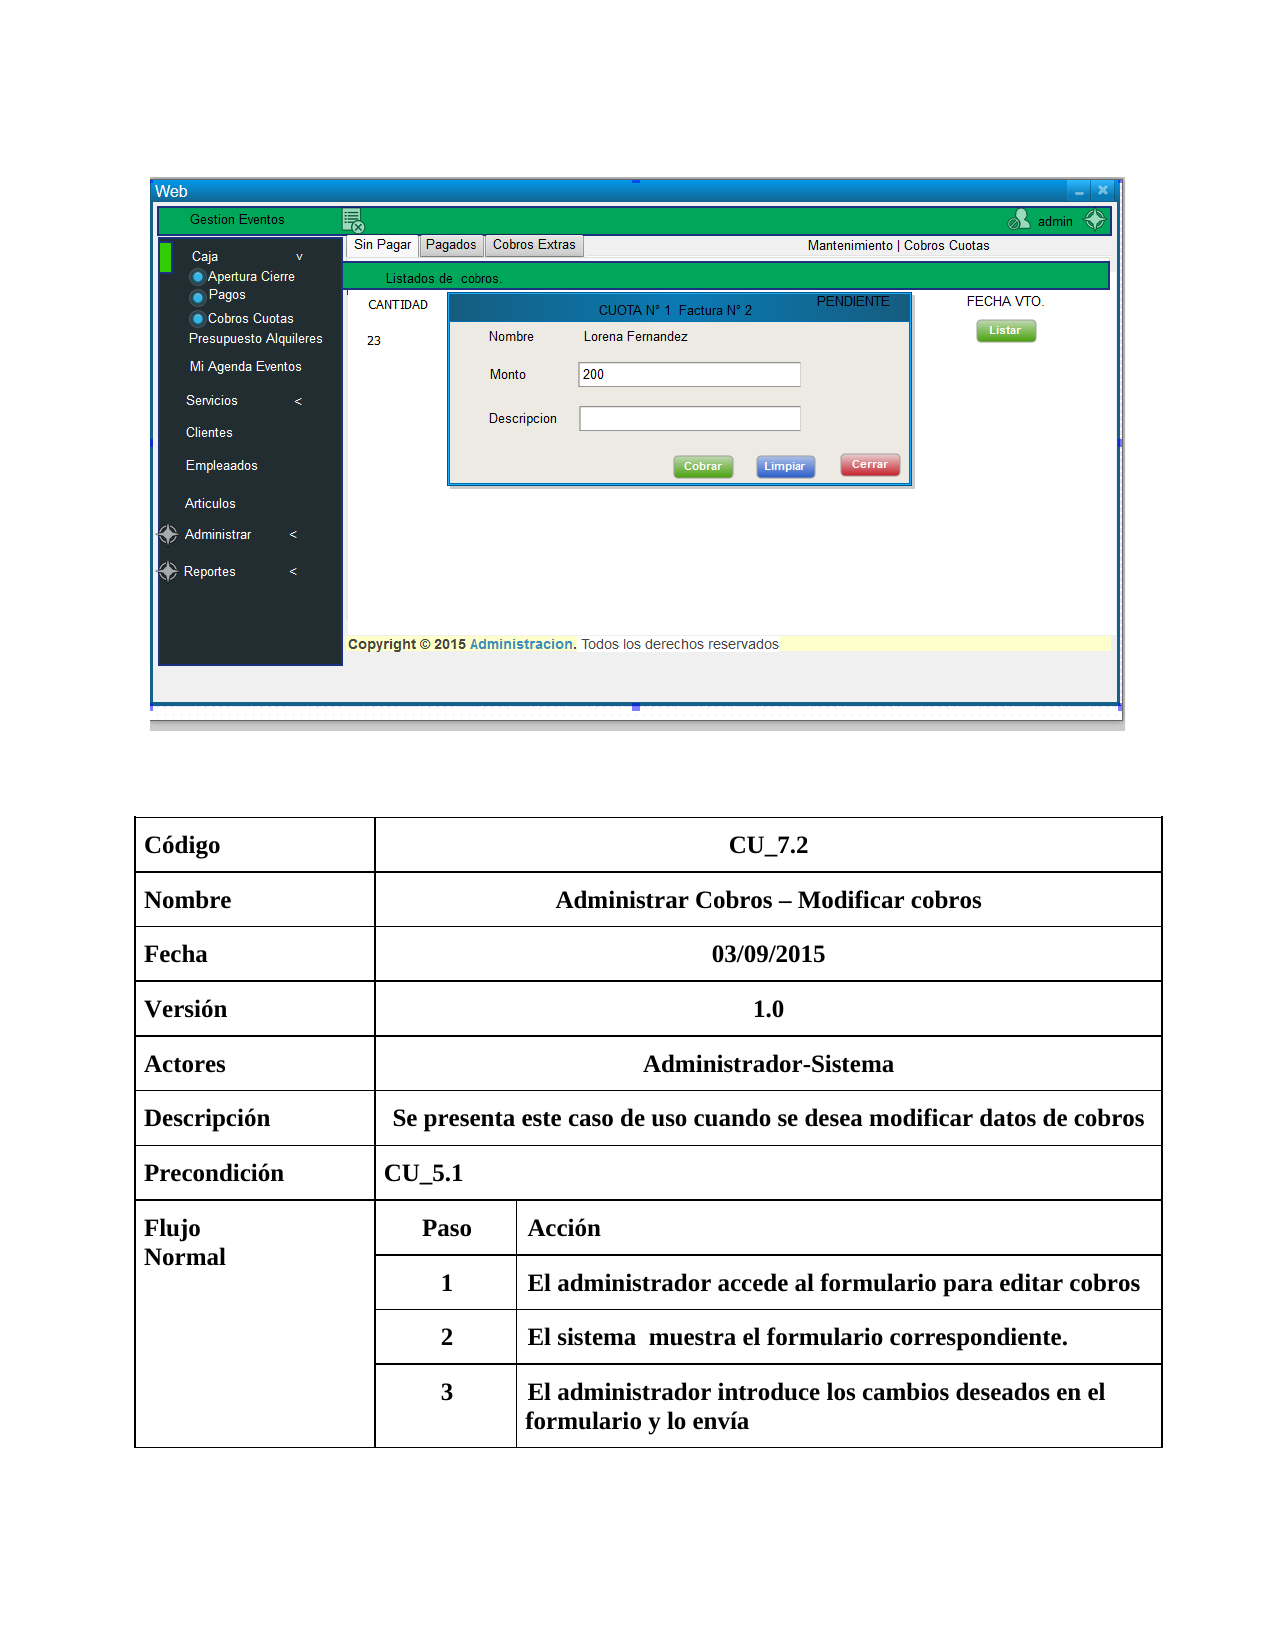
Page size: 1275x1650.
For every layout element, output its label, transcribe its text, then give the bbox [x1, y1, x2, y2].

table_cell Flujo Normal [136, 1201, 374, 1447]
table_cell Versión [136, 982, 374, 1035]
table_cell Acción [517, 1201, 1161, 1254]
table_cell Paso [376, 1201, 516, 1254]
table_cell Descripción [136, 1091, 374, 1144]
table_cell Administrador-Sistema [376, 1037, 1161, 1090]
table_cell Precondición [136, 1146, 374, 1199]
table_cell Nombre [136, 873, 374, 926]
table_header Código [136, 818, 374, 871]
table_cell 1 [376, 1256, 516, 1308]
table_cell Se presenta este caso de uso cuando se desea modificar datos de cobros [376, 1091, 1161, 1144]
table_cell 3 [376, 1365, 516, 1447]
table_cell 03/09/2015 [376, 927, 1161, 980]
table_cell CU_5.1 [376, 1146, 1161, 1199]
table_cell Administrar Cobros – Modificar cobros [376, 873, 1161, 926]
table_cell 1.0 [376, 982, 1161, 1035]
table_cell El administrador introduce los cambios deseados en el formulario y lo envía [517, 1365, 1161, 1447]
table_cell Fecha [136, 927, 374, 980]
table_cell El sistema muestra el formulario correspondiente. [517, 1310, 1161, 1363]
table_cell Actores [136, 1037, 374, 1090]
table_cell El administrador accede al formulario para editar cobros [517, 1256, 1161, 1308]
picture [150, 177, 1126, 731]
table_cell 2 [376, 1310, 516, 1363]
table_header CU_7.2 [376, 818, 1161, 871]
